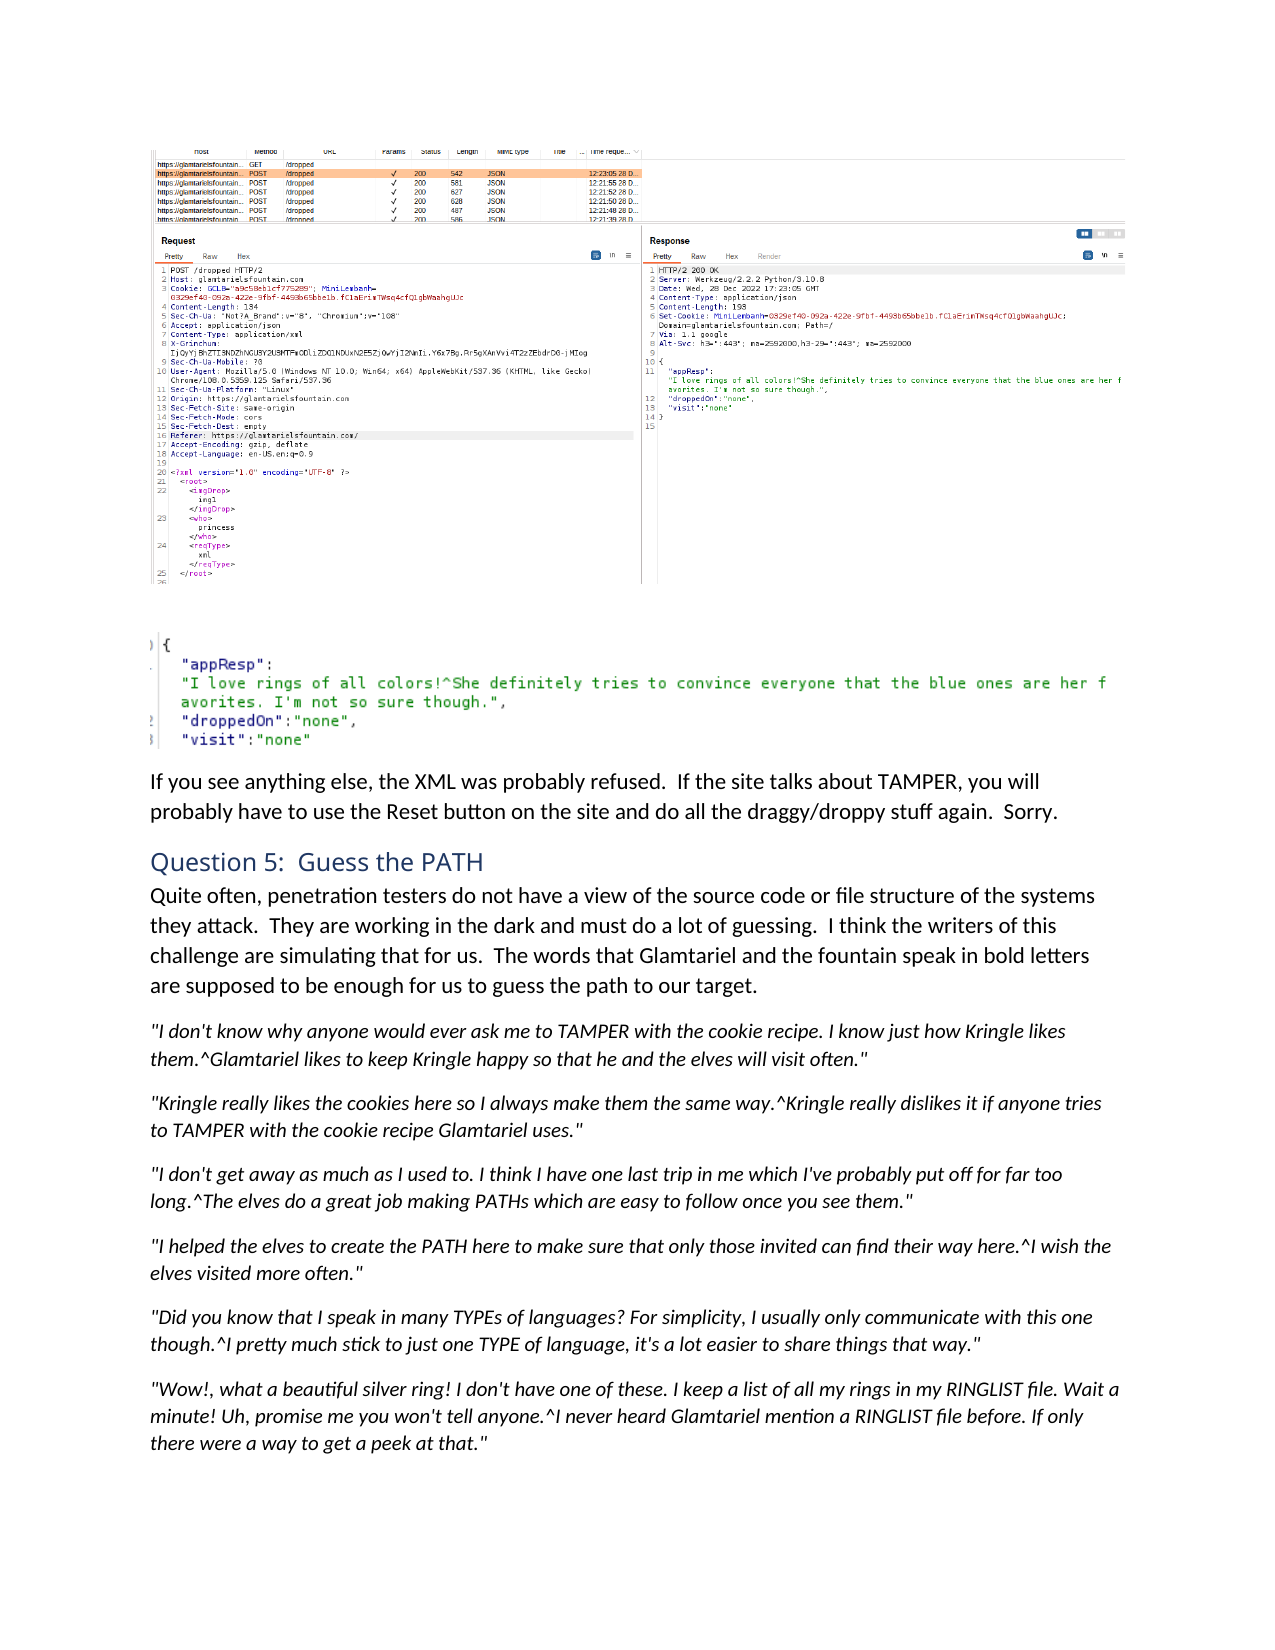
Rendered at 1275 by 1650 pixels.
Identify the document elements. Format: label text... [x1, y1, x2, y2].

text "Kringle really likes the cookies here so I always make them the same way.^Kringle really dislikes it if anyone tries to TAMPER with the cookie recipe Glamtariel uses." [150, 1090, 1125, 1143]
text "I don't get away as much as I used to. I think I have one last trip in me which I've probably put off for far too long.^The elves do a great job making PATHs which are easy to follow once you see them." [150, 1161, 1125, 1214]
subtitle Question 5: Guess the PATH [150, 844, 1125, 878]
text Quite often, penetration testers do not have a view of the source code or file structure of the systems they attack. They are working in the dark and must do a lot of guessing. I think the writers of this challenge are simulating that for us. The words that Glamtariel and the fountain speak in bold letters are supposed to be enough for us to guess the path to our target. [150, 881, 1125, 999]
text "Wow!, what a beautiful silver ring! I don't have one of these. I keep a list of all my rings in my RINGLIST file. Wait a minute! Uh, promise me you won't tell anyone.^I never heard Glamtariel mention a RINGLIST file before. If only there were a way to get a peek at that." [150, 1376, 1125, 1456]
text "I helped the elves to create the PATH here to make sure that only those invited can find their way here.^I wish the elves visited more often." [150, 1233, 1125, 1286]
picture [150, 632, 1112, 749]
text "Did you know that I speak in many TYPEs of languages? For simplicity, I usually only communicate with this one though.^I pretty much stick to just one TYPE of language, it's a lot easier to share things that way." [150, 1304, 1125, 1357]
text If you see anything else, the XML was probably refused. If the site talks about TAMPER, you will probably have to use the Reset button on the site and do all the draggy/droppy stuff again. Sorry. [150, 767, 1125, 825]
picture [150, 150, 1125, 584]
text "I don't know why anyone would ever ask me to TAMPER with the cookie recipe. I know just how Kringle likes them.^Glamtariel likes to keep Kringle happy so that he and the elves will visit often." [150, 1018, 1125, 1071]
